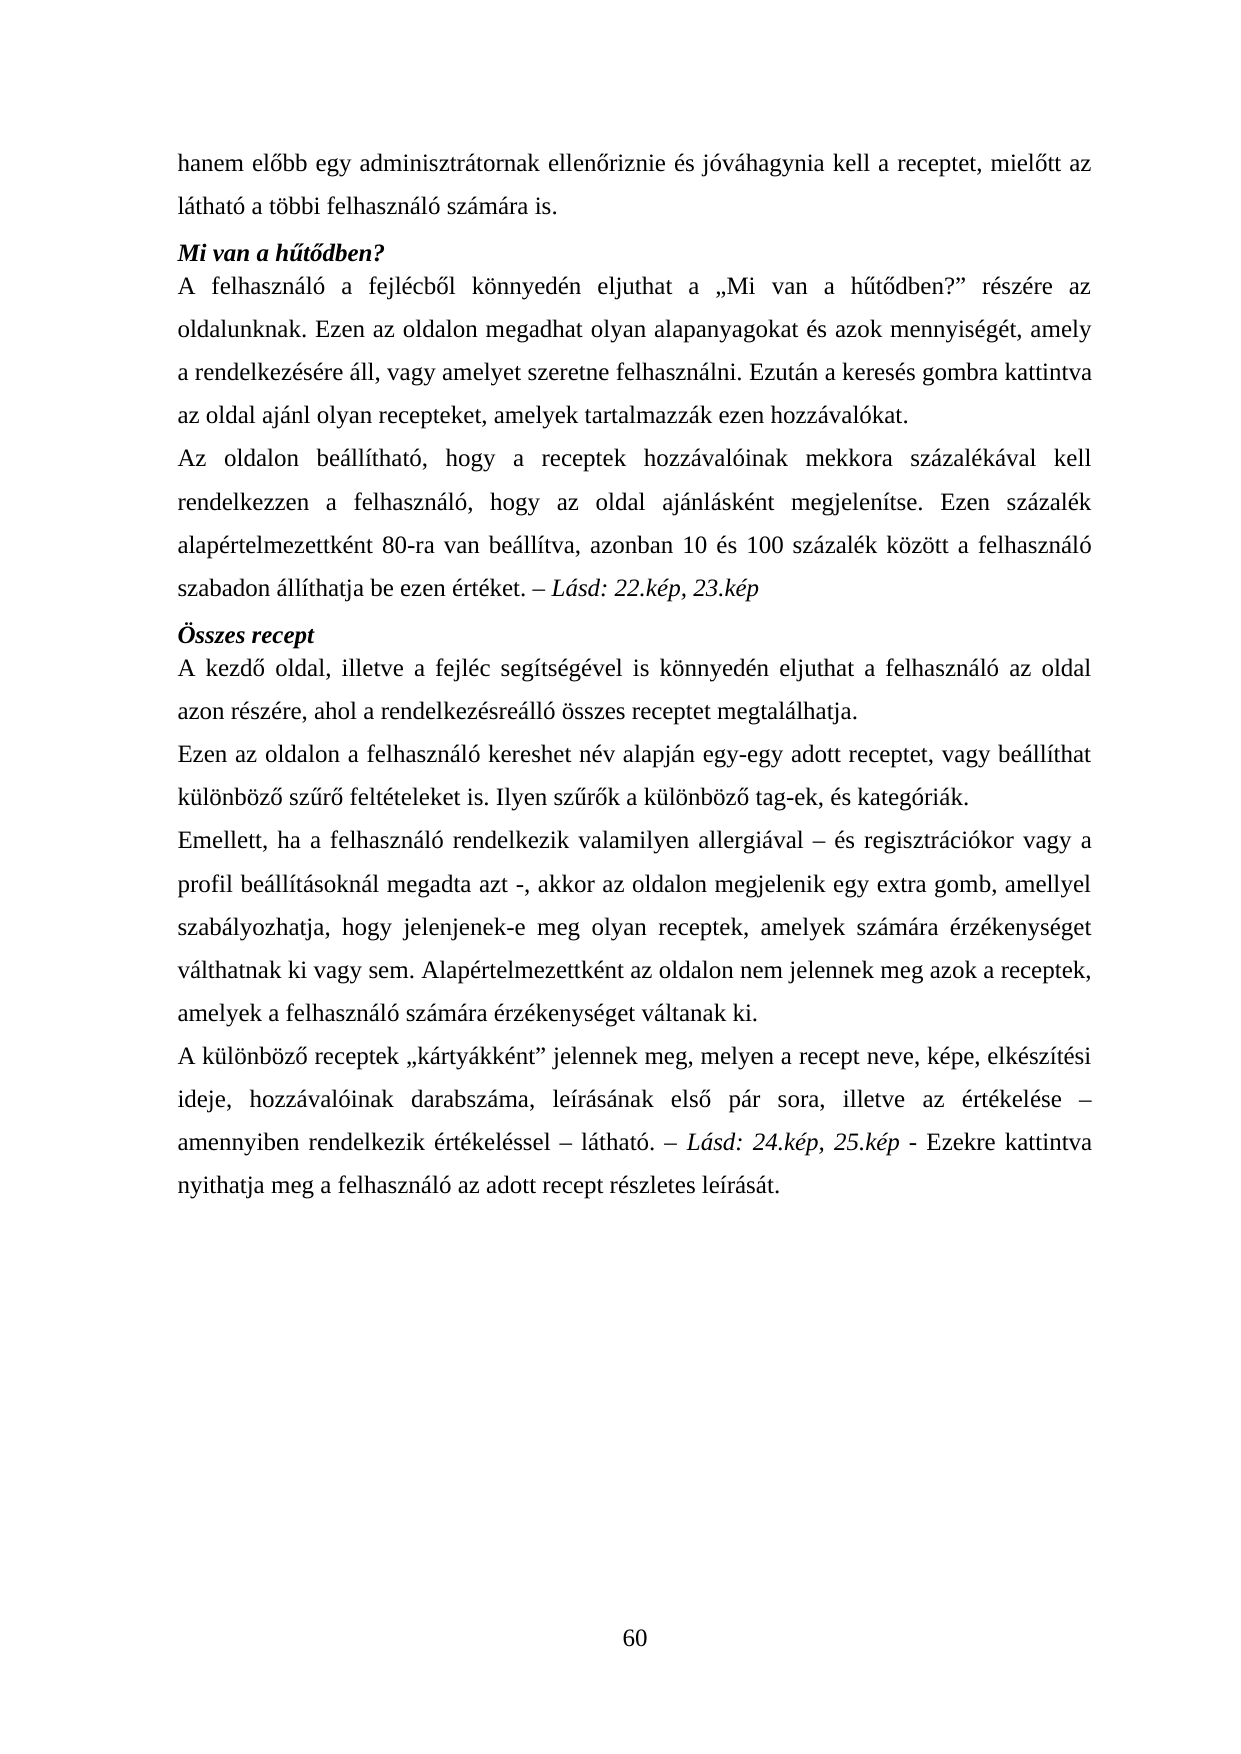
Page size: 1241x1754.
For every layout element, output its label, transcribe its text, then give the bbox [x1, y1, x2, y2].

text A kezdő oldal, illetve a fejléc segítségével is könnyedén eljuthat a felhasználó az oldal azon részére, ahol a rendelkezésreálló összes receptet megtalálhatja. [177, 653, 1092, 725]
text Az oldalon beállítható, hogy a receptek hozzávalóinak mekkora százalékával kell rendelkezzen a felhasználó, hogy az oldal ajánlásként megjelenítse. Ezen százalék alapértelmezettként 80-ra van beállítva, azonban 10 és 100 százalék között a felhasználó szabadon állíthatja be ezen értéket. – Lásd: 22.kép, 23.kép [177, 443, 1092, 602]
text Emellett, ha a felhasználó rendelkezik valamilyen allergiával – és regisztrációkor vagy a profil beállításoknál megadta azt -, akkor az oldalon megjelenik egy extra gomb, amellyel szabályozhatja, hogy jelenjenek-e meg olyan receptek, amelyek számára érzékenységet válthatnak ki vagy sem. Alapértelmezettként az oldalon nem jelennek meg azok a receptek, amelyek a felhasználó számára érzékenységet váltanak ki. [177, 826, 1092, 1027]
subtitle Összes recept [177, 620, 1092, 649]
text Ezen az oldalon a felhasználó kereshet név alapján egy-egy adott receptet, vagy beállíthat különböző szűrő feltételeket is. Ilyen szűrők a különböző tag-ek, és kategóriák. [177, 739, 1092, 811]
text A különböző receptek „kártyákként” jelennek meg, melyen a recept neve, képe, elkészítési ideje, hozzávalóinak darabszáma, leírásának első pár sora, illetve az értékelése – amennyiben rendelkezik értékeléssel – látható. – Lásd: 24.kép, 25.kép - Ezekre kattintva nyithatja meg a felhasználó az adott recept részletes leírását. [177, 1041, 1092, 1199]
subtitle Mi van a hűtődben? [177, 238, 1092, 267]
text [177, 148, 1092, 219]
text A felhasználó a fejlécből könnyedén eljuthat a „Mi van a hűtődben?” részére az oldalunknak. Ezen az oldalon megadhat olyan alapanyagokat és azok mennyiségét, amely a rendelkezésére áll, vagy amelyet szeretne felhasználni. Ezután a keresés gombra kattintva az oldal ajánl olyan recepteket, amelyek tartalmazzák ezen hozzávalókat. [177, 271, 1092, 429]
